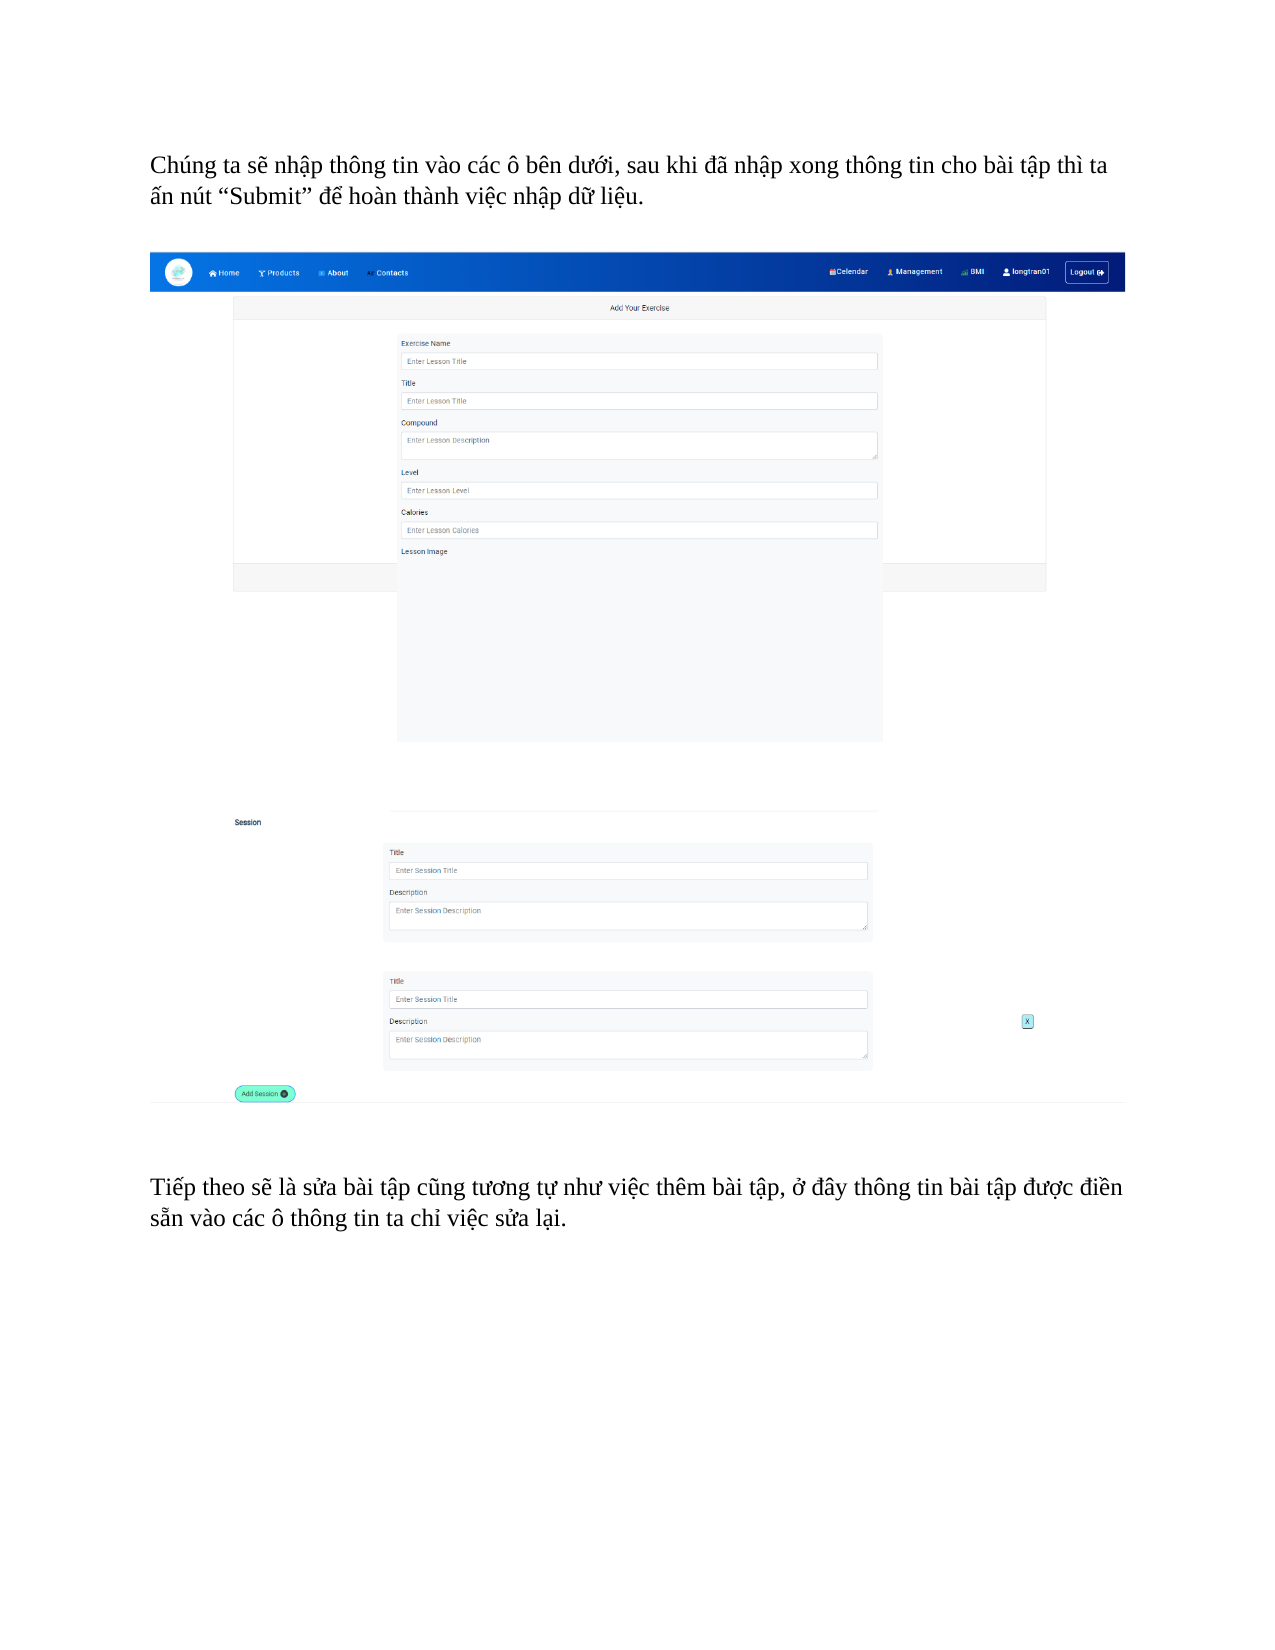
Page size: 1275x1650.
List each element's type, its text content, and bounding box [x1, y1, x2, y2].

text Chúng ta sẽ nhập thông tin vào các ô bên dưới, sau khi đã nhập xong thông tin cho bài tập thì ta ấn nút “Submit” để hoàn thành việc nhập dữ liệu. [150, 150, 1125, 210]
picture [150, 251, 1125, 742]
text Tiếp theo sẽ là sửa bài tập cũng tương tự như việc thêm bài tập, ở đây thông tin bài tập được điền sẵn vào các ô thông tin ta chỉ việc sửa lại. [150, 1172, 1125, 1231]
picture [150, 810, 1125, 1103]
